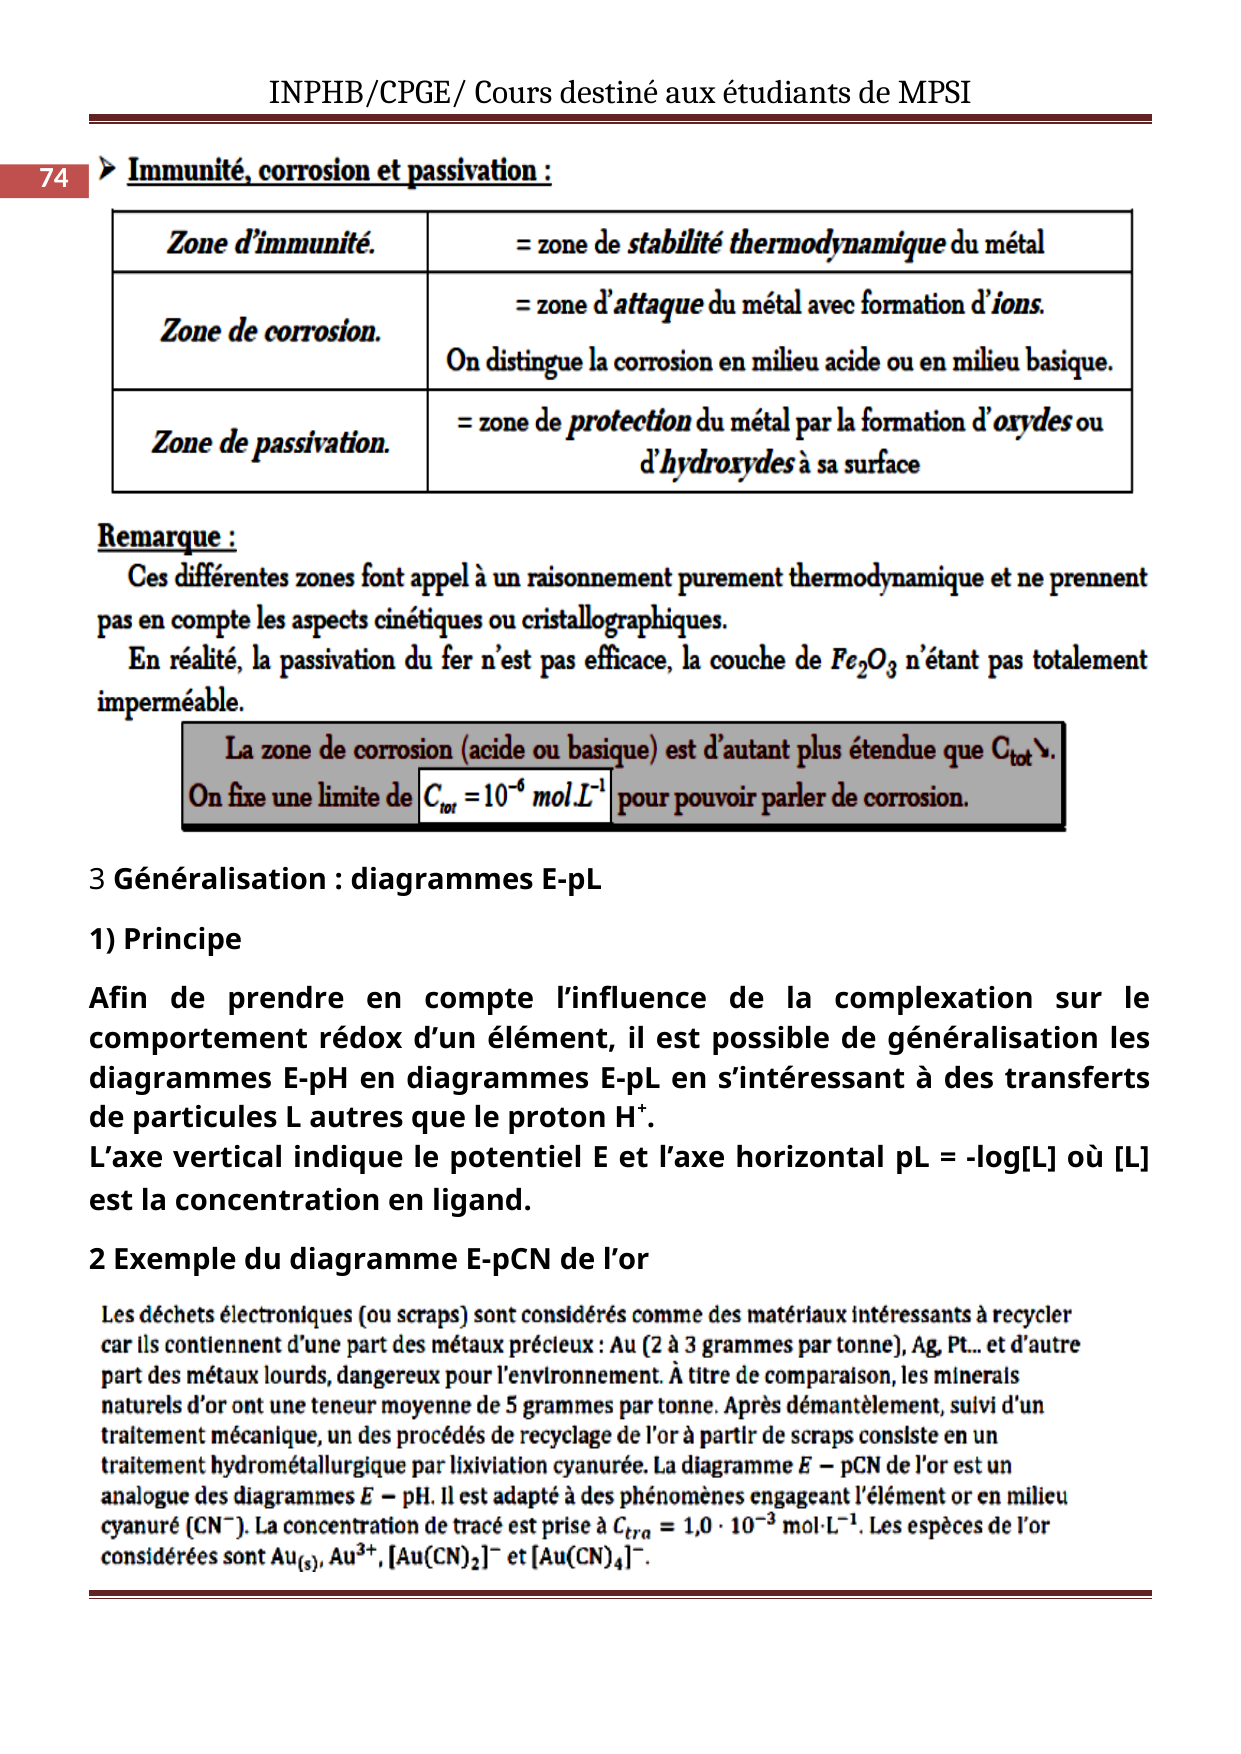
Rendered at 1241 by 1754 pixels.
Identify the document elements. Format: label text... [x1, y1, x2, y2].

text Afin de prendre en compte l’influence de la complexation sur le comportement rédox d’un élément, il est possible de généralisation les diagrammes E-pH en diagrammes E-pL en s’intéressant à des transferts de particules L autres que le proton H+. [89, 978, 1152, 1136]
text 1) Principe [89, 918, 1152, 958]
text L’axe vertical indique le potentiel E et l’axe horizontal pL = -log[L] où [L] est la concentration en ligand. [89, 1136, 1152, 1219]
text 2 Exemple du diagramme E-pCN de l’or [89, 1239, 1152, 1278]
text 3 Généralisation : diagrammes E-pL [89, 148, 1152, 898]
